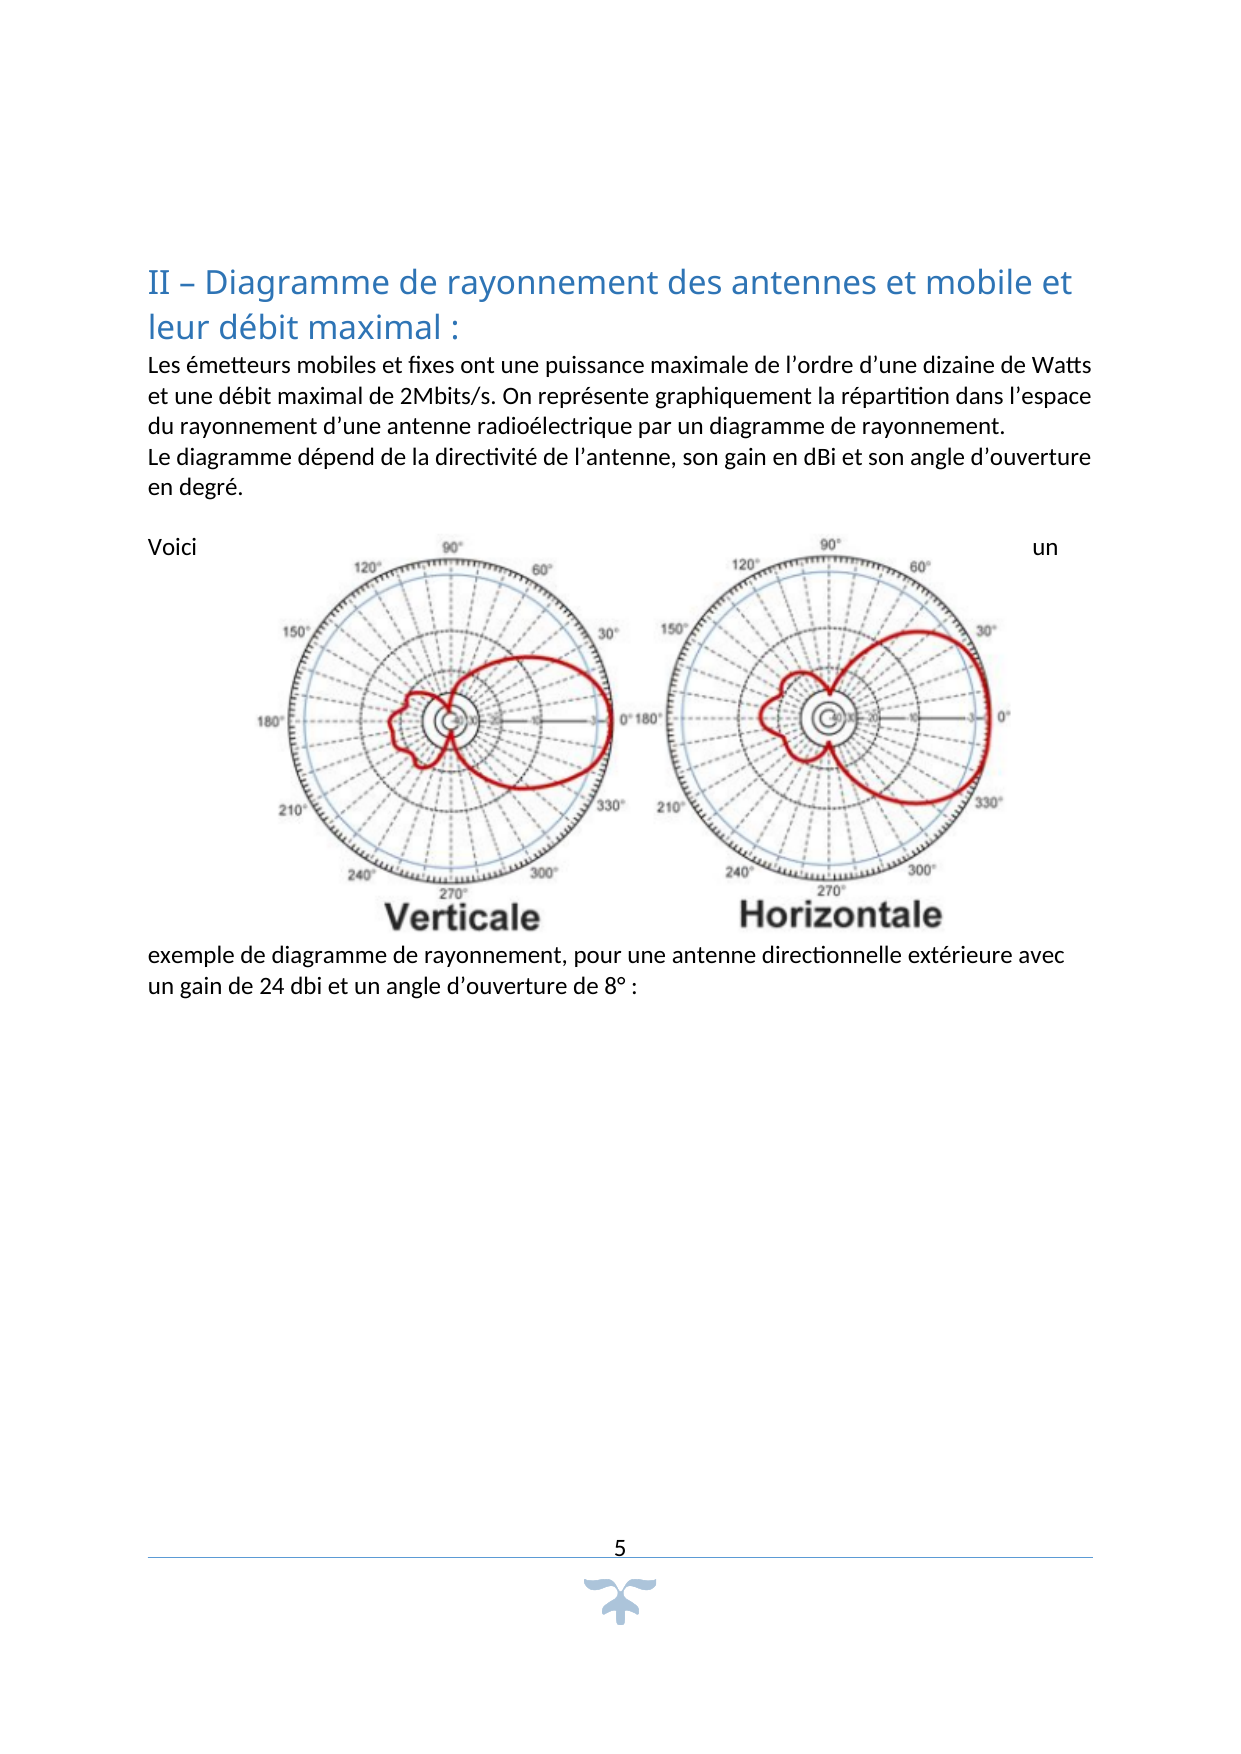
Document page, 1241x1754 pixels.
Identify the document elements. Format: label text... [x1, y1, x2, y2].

picture [233, 506, 1014, 940]
text Le diagramme dépend de la directivité de l’antenne, son gain en dBi et son angle d’ouverture en degré. [148, 441, 1093, 502]
subtitle II – Diagramme de rayonnement des antennes et mobile et leur débit maximal : [148, 259, 1093, 349]
text Les émetteurs mobiles et fixes ont une puissance maximale de l’ordre d’une dizaine de Watts et une débit maximal de 2Mbits/s. On représente graphiquement la répartition dans l’espace du rayonnement d’une antenne radioélectrique par un diagramme de rayonnement. [148, 349, 1093, 441]
